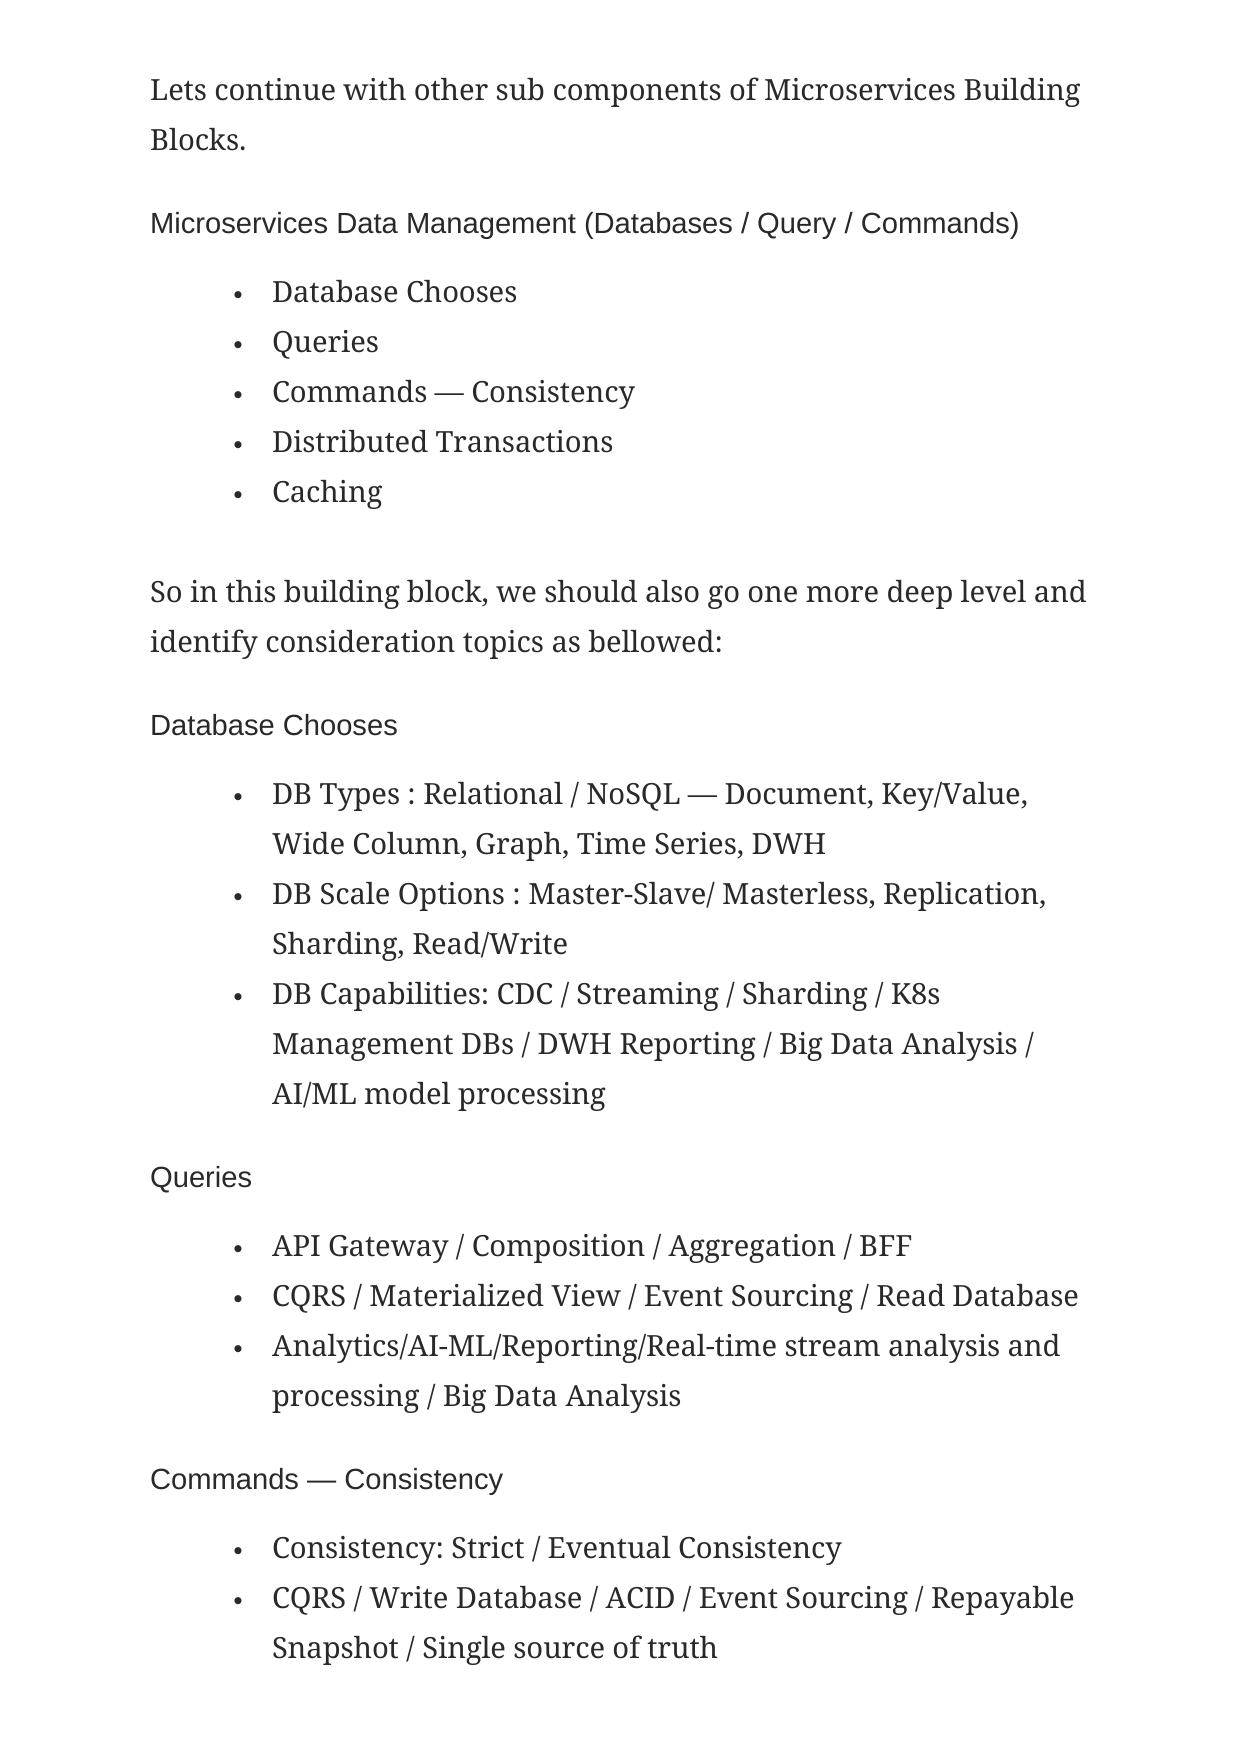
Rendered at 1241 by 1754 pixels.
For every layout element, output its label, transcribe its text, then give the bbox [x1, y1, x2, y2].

list DB Scale Options : Master-Slave/ Masterless, Replication, Sharding, Read/Write [234, 863, 1090, 963]
list Queries [234, 311, 1090, 361]
text So in this building block, we should also go one more deep level and identify consideration topics as bellowed: [150, 561, 1090, 661]
subtitle Database Chooses [150, 704, 1090, 742]
subtitle Microservices Data Management (Databases / Query / Commands) [150, 202, 1090, 239]
list Analytics/AI-ML/Reporting/Real-time stream analysis and processing / Big Data Analysis [234, 1315, 1090, 1415]
list Database Chooses [234, 261, 1090, 311]
list DB Capabilities: CDC / Streaming / Sharding / K8s Management DBs / DWH Reporting / Big Data Analysis / AI/ML model processing [234, 963, 1090, 1113]
list CQRS / Write Database / ACID / Event Sourcing / Repayable Snapshot / Single source of truth [234, 1567, 1090, 1667]
list Commands — Consistency [234, 361, 1090, 411]
list API Gateway / Composition / Aggregation / BFF [234, 1215, 1090, 1265]
list CQRS / Materialized View / Event Sourcing / Read Database [234, 1265, 1090, 1315]
list Consistency: Strict / Eventual Consistency [234, 1517, 1090, 1567]
list Distributed Transactions [234, 411, 1090, 461]
list Caching [234, 461, 1090, 511]
subtitle Commands — Consistency [150, 1458, 1090, 1496]
list DB Types : Relational / NoSQL — Document, Key/Value, Wide Column, Graph, Time Series, DWH [234, 763, 1090, 863]
subtitle Queries [150, 1156, 1090, 1193]
text Lets continue with other sub components of Microservices Building Blocks. [150, 59, 1090, 159]
